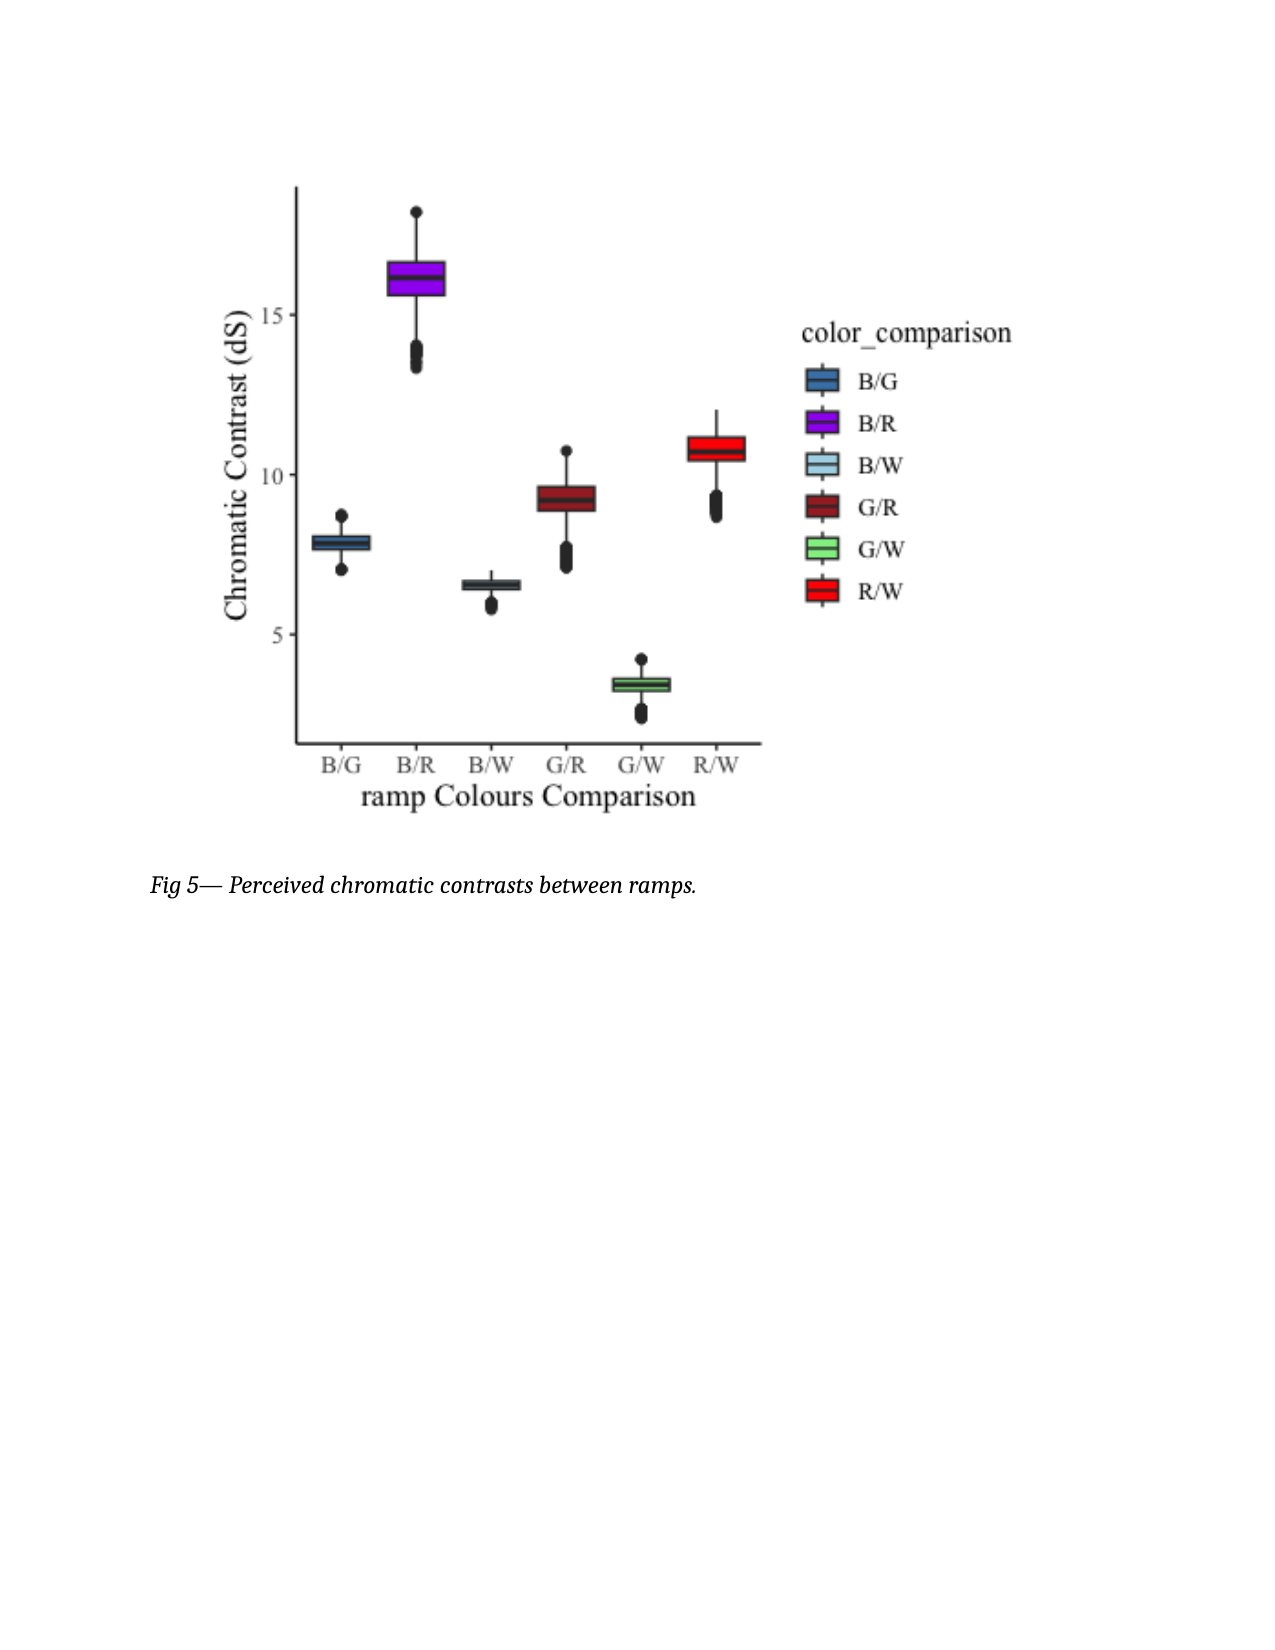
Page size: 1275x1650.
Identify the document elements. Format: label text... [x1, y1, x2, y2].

table_header Fig 5— Perceived chromatic contrasts between ramps. [139, 150, 1114, 912]
picture [188, 150, 1064, 850]
